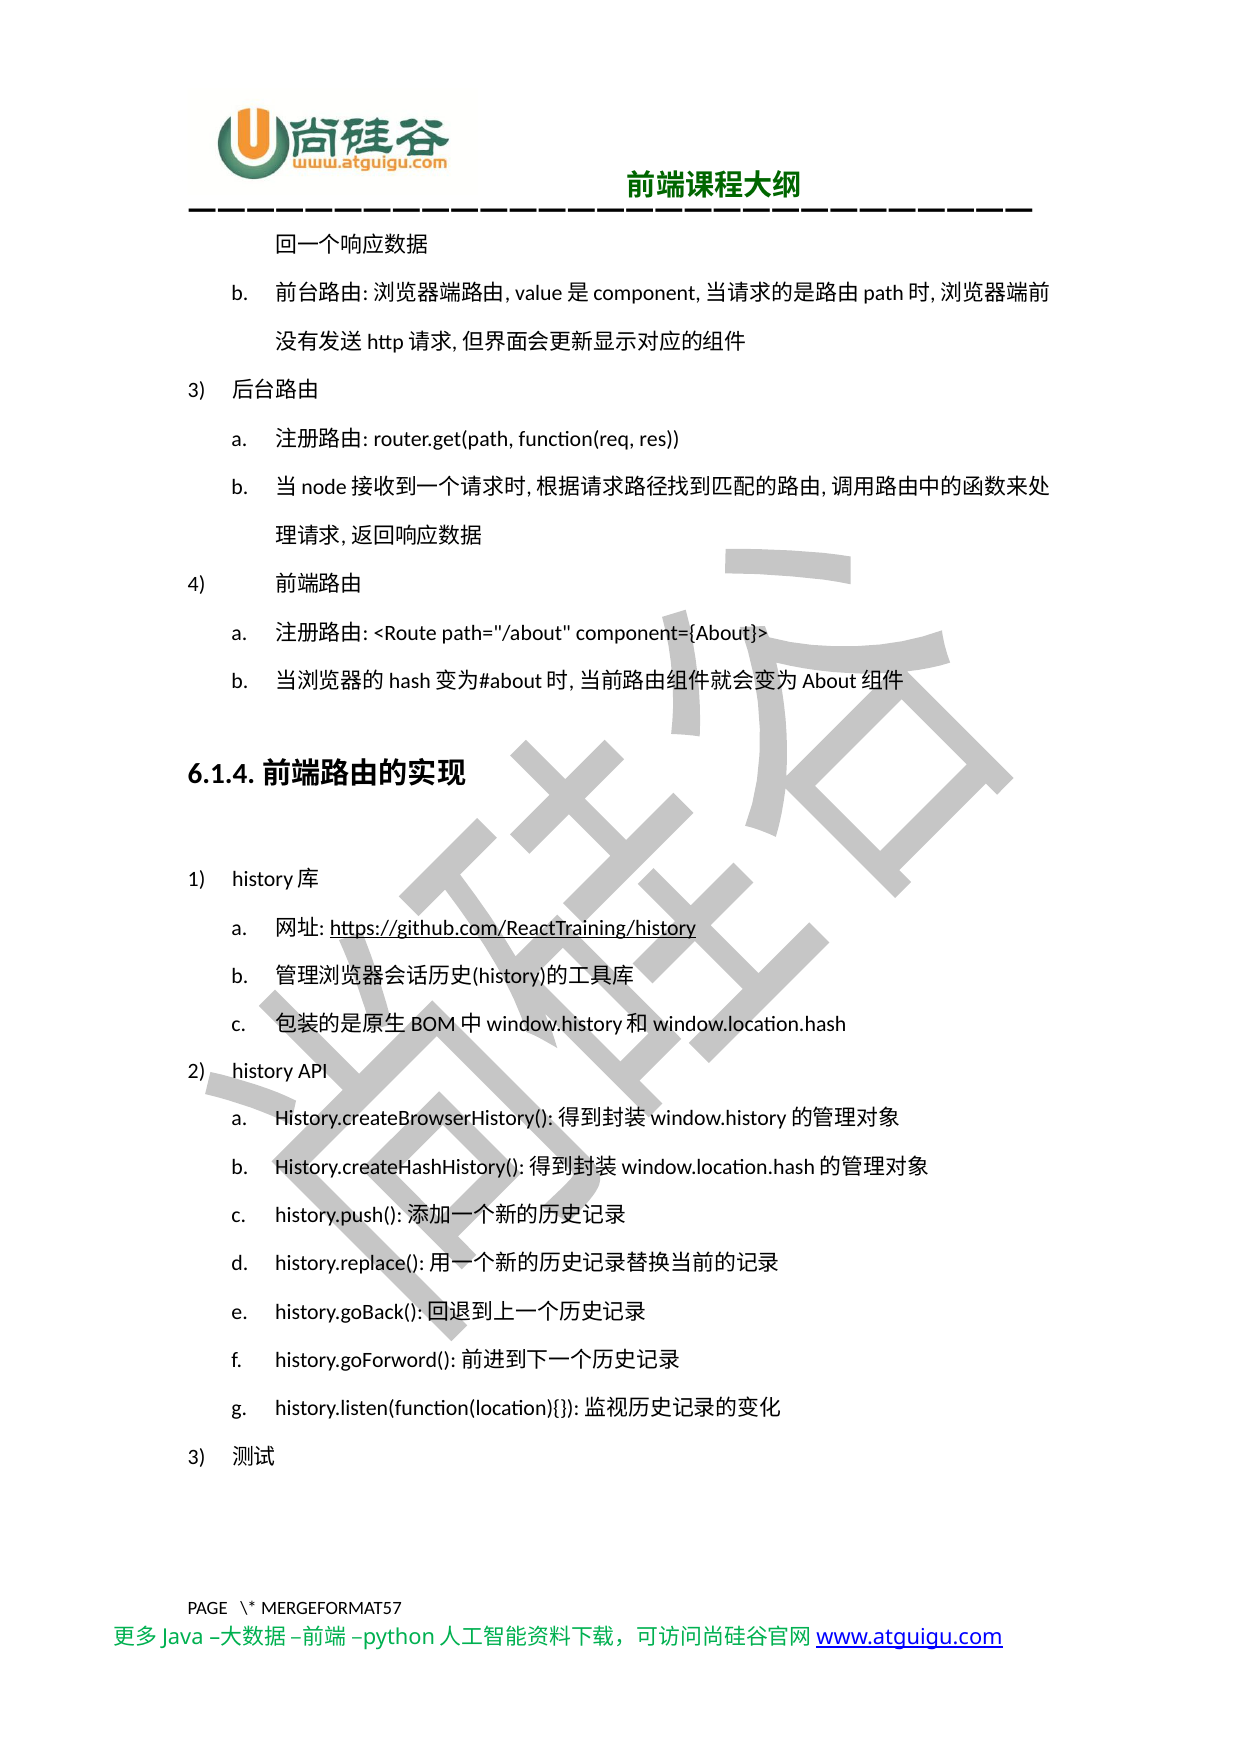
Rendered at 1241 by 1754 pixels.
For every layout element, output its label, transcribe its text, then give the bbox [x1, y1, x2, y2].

list 注册路由: router.get(path, function(req, res)) [231, 420, 1053, 453]
list history.push(): 添加一个新的历史记录 [231, 1197, 1053, 1229]
list history API [187, 1054, 1053, 1087]
list 包装的是原生BOM中window.history和window.location.hash [231, 1006, 1053, 1038]
list 管理浏览器会话历史(history)的工具库 [231, 957, 1053, 990]
list history.goForword(): 前进到下一个历史记录 [231, 1342, 1053, 1374]
list 前台路由: 浏览器端路由, value是component, 当请求的是路由path时, 浏览器端前没有发送http请求, 但界面会更新显示对应的组件 [231, 275, 1053, 356]
list 网址: https://github.com/ReactTraining/history [231, 909, 1053, 942]
list history.listen(function(location){}): 监视历史记录的变化 [231, 1390, 1053, 1422]
list History.createBrowserHistory(): 得到封装window.history的管理对象 [231, 1100, 1053, 1132]
list 测试 [187, 1438, 1053, 1471]
list 注册路由: <Route path="/about" component={About}> [231, 614, 1053, 647]
list 前端路由 [187, 566, 1053, 598]
list 当浏览器的hash变为#about时, 当前路由组件就会变为About组件 [231, 662, 1053, 695]
list history库 [187, 861, 1053, 893]
list 后台路由 [187, 372, 1053, 404]
list history.replace(): 用一个新的历史记录替换当前的记录 [231, 1245, 1053, 1277]
list history.goBack(): 回退到上一个历史记录 [231, 1293, 1053, 1326]
list History.createHashHistory(): 得到封装window.location.hash的管理对象 [231, 1148, 1053, 1181]
subtitle 6.1.4. 前端路由的实现 [187, 738, 1053, 803]
picture [187, 88, 479, 195]
list 后台路由: node服务器端路由, value是function, 用来处理客户端提交的请求并返回一个响应数据 [231, 227, 1053, 259]
list 当node接收到一个请求时, 根据请求路径找到匹配的路由, 调用路由中的函数来处理请求, 返回响应数据 [231, 469, 1053, 550]
